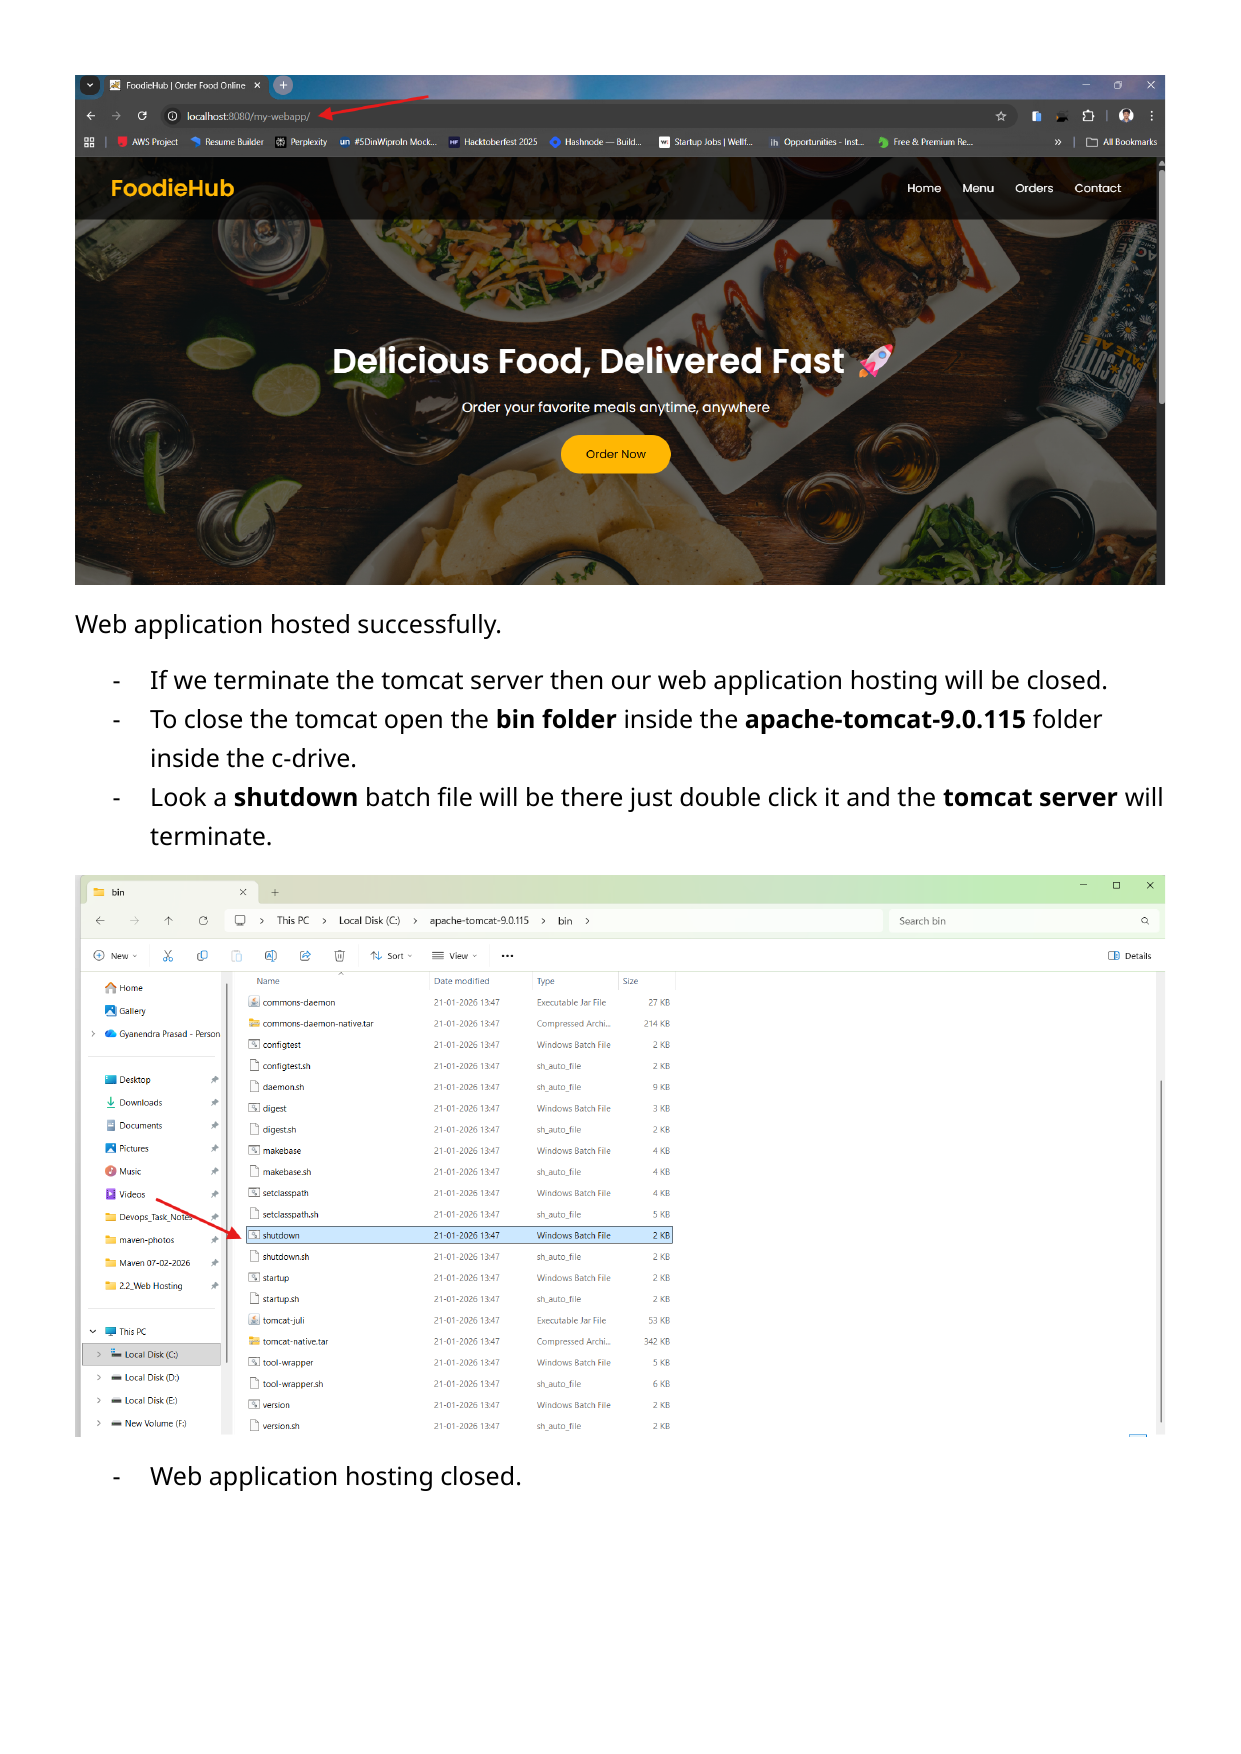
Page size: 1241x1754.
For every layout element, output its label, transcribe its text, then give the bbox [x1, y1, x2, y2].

list If we terminate the tomcat server then our web application hosting will be closed. [112, 662, 1165, 696]
picture [75, 75, 1166, 585]
picture [75, 875, 1166, 1437]
list Web application hosting closed. [112, 1459, 1165, 1493]
text Web application hosted successfully. [75, 607, 1165, 641]
list Look a shutdown batch file will be there just double click it and the tomcat server will terminate. [112, 780, 1165, 853]
list To close the tomcat open the bin folder inside the apache-tomcat-9.0.115 folder inside the c-drive. [112, 702, 1165, 775]
